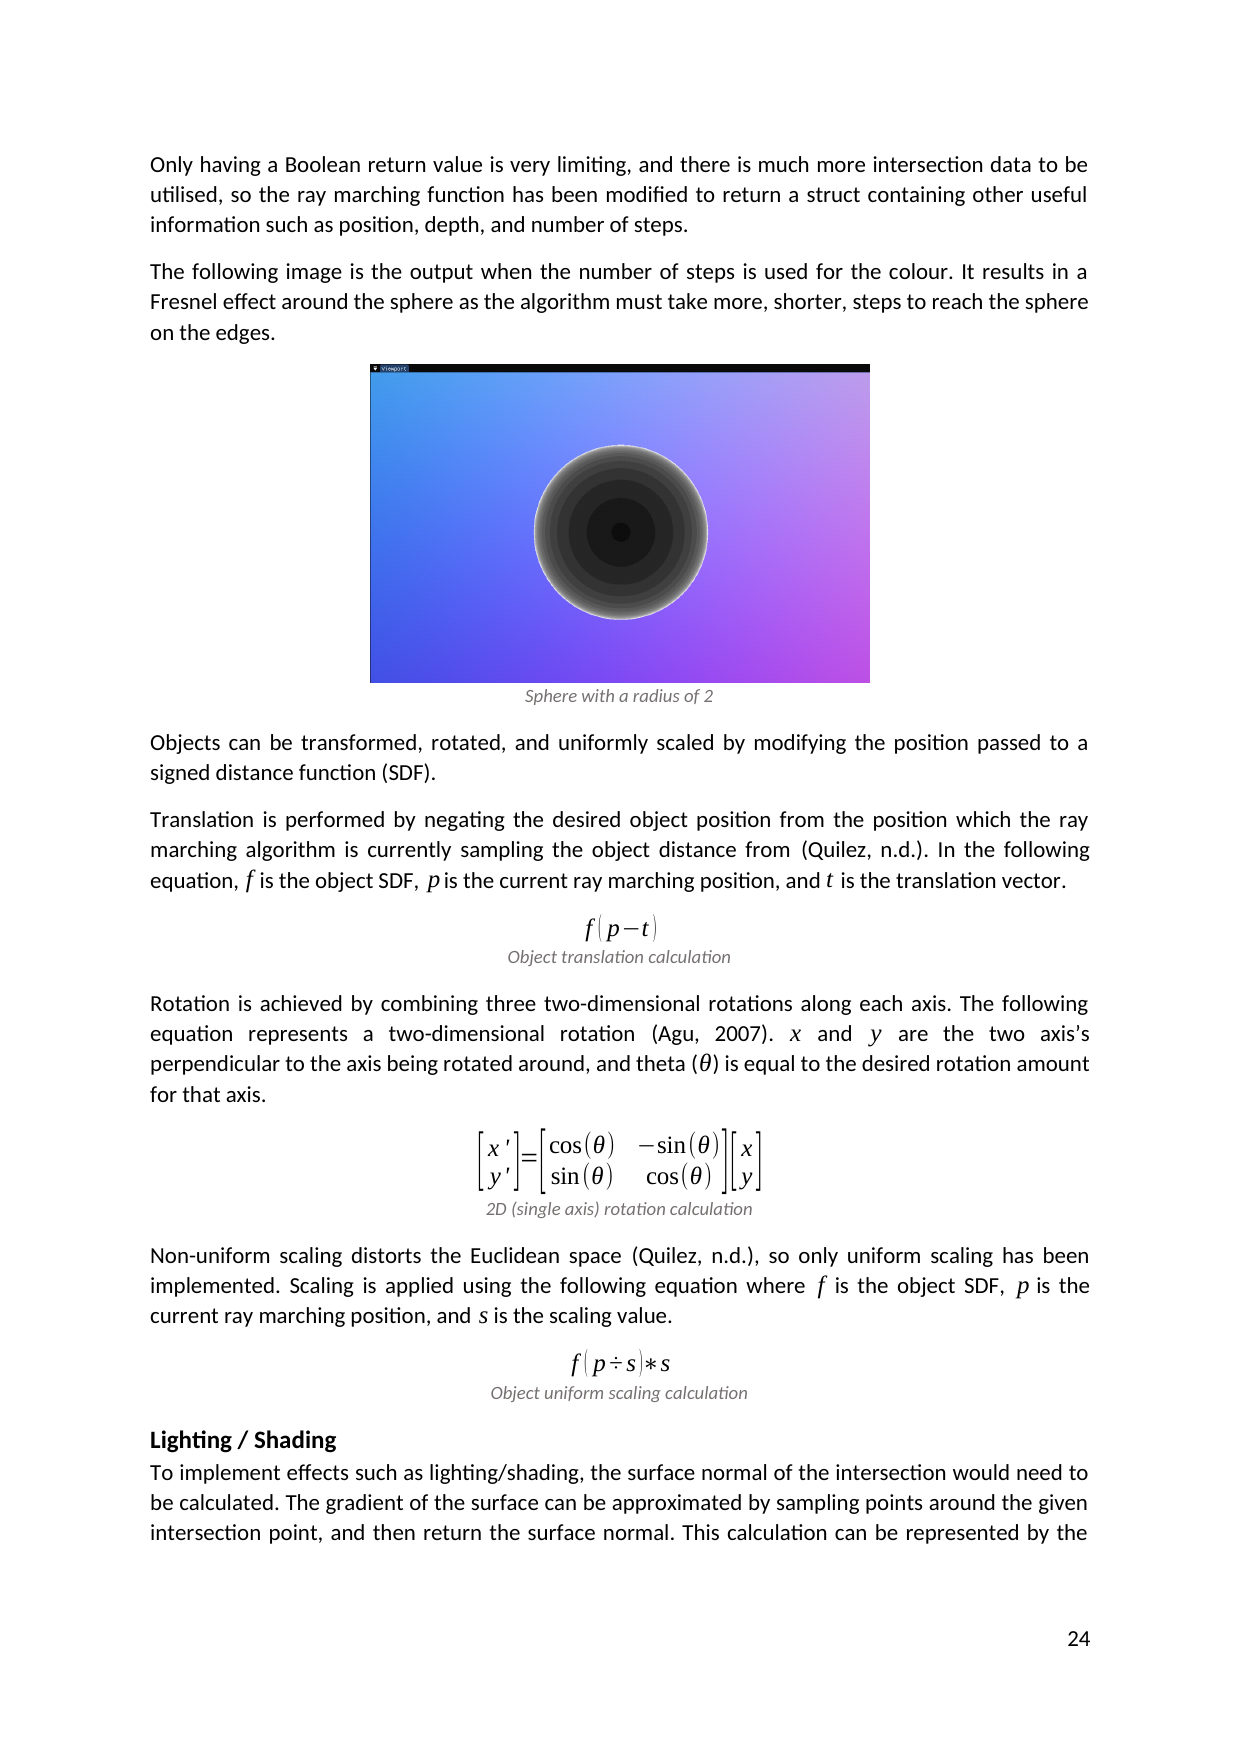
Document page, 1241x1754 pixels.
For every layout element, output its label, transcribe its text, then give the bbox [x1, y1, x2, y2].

text Object translation calculation [150, 945, 1090, 968]
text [150, 1458, 1090, 1546]
subtitle Lighting / Shading [150, 1425, 1090, 1455]
text Translation is performed by negating the desired object position from the position which the ray marching algorithm is currently sampling the object distance from . In the following equation, is the object SDF, is the current ray marching position, and is the translation vector. [150, 805, 1090, 894]
text Only having a Boolean return value is very limiting, and there is much more intersection data to be utilised, so the ray marching function has been modified to return a struct containing other useful information such as position, depth, and number of steps. [150, 150, 1090, 238]
text The following image is the output when the number of steps is used for the colour. It results in a Fresnel effect around the sphere as the algorithm must take more, shorter, steps to reach the sphere on the edges. [150, 257, 1090, 346]
text Object uniform scaling calculation [150, 1381, 1090, 1404]
text Sphere with a radius of 2 [150, 684, 1090, 707]
text Objects can be transformed, rotated, and uniformly scaled by modifying the position passed to a signed distance function (SDF). [150, 728, 1090, 786]
text Non-uniform scaling distorts the Euclidean space , so only uniform scaling has been implemented. Scaling is applied using the following equation where is the object SDF, is the current ray marching position, and is the scaling value. [150, 1241, 1090, 1329]
text Rotation is achieved by combining three two-dimensional rotations along each axis. The following equation represents a two-dimensional rotation . and are the two axis’s perpendicular to the axis being rotated around, and theta () is equal to the desired rotation amount for that axis. [150, 989, 1090, 1108]
picture [370, 364, 870, 683]
text 2D (single axis) rotation calculation [150, 1197, 1090, 1220]
